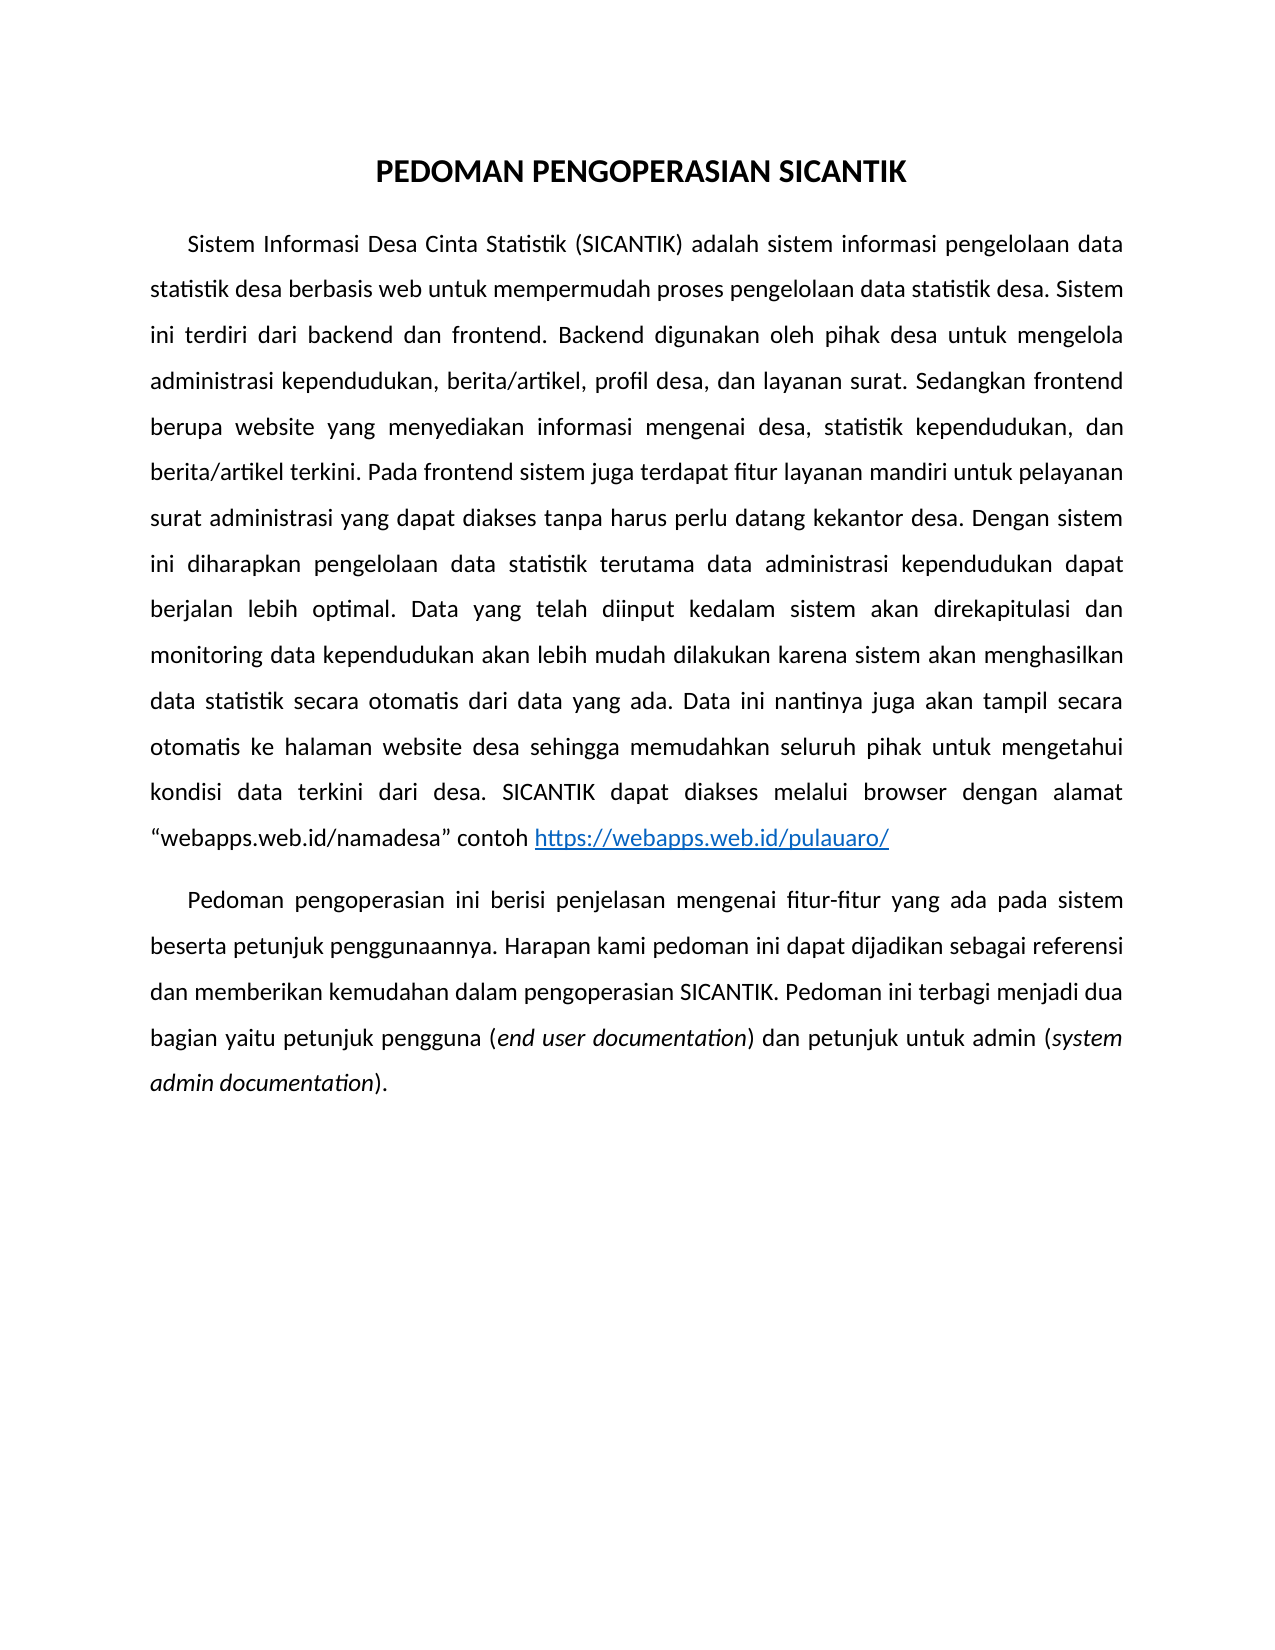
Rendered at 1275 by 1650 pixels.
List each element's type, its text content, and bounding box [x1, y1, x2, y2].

text PEDOMAN PENGOPERASIAN SICANTIK [150, 150, 1125, 191]
text Pedoman pengoperasian ini berisi penjelasan mengenai fitur-fitur yang ada pada sistem beserta petunjuk penggunaannya. Harapan kami pedoman ini dapat dijadikan sebagai referensi dan memberikan kemudahan dalam pengoperasian SICANTIK. Pedoman ini terbagi menjadi dua bagian yaitu petunjuk pengguna (end user documentation) dan petunjuk untuk admin (system admin documentation). [150, 884, 1125, 1098]
text Sistem Informasi Desa Cinta Statistik (SICANTIK) adalah sistem informasi pengelolaan data statistik desa berbasis web untuk mempermudah proses pengelolaan data statistik desa. Sistem ini terdiri dari backend dan frontend. Backend digunakan oleh pihak desa untuk mengelola administrasi kependudukan, berita/artikel, profil desa, dan layanan surat. Sedangkan frontend berupa website yang menyediakan informasi mengenai desa, statistik kependudukan, dan berita/artikel terkini. Pada frontend sistem juga terdapat fitur layanan mandiri untuk pelayanan surat administrasi yang dapat diakses tanpa harus perlu datang kekantor desa. Dengan sistem ini diharapkan pengelolaan data statistik terutama data administrasi kependudukan dapat berjalan lebih optimal. Data yang telah diinput kedalam sistem akan direkapitulasi dan monitoring data kependudukan akan lebih mudah dilakukan karena sistem akan menghasilkan data statistik secara otomatis dari data yang ada. Data ini nantinya juga akan tampil secara otomatis ke halaman website desa sehingga memudahkan seluruh pihak untuk mengetahui kondisi data terkini dari desa. SICANTIK dapat diakses melalui browser dengan alamat “webapps.web.id/namadesa” contoh https://webapps.web.id/pulauaro/ [150, 228, 1125, 853]
